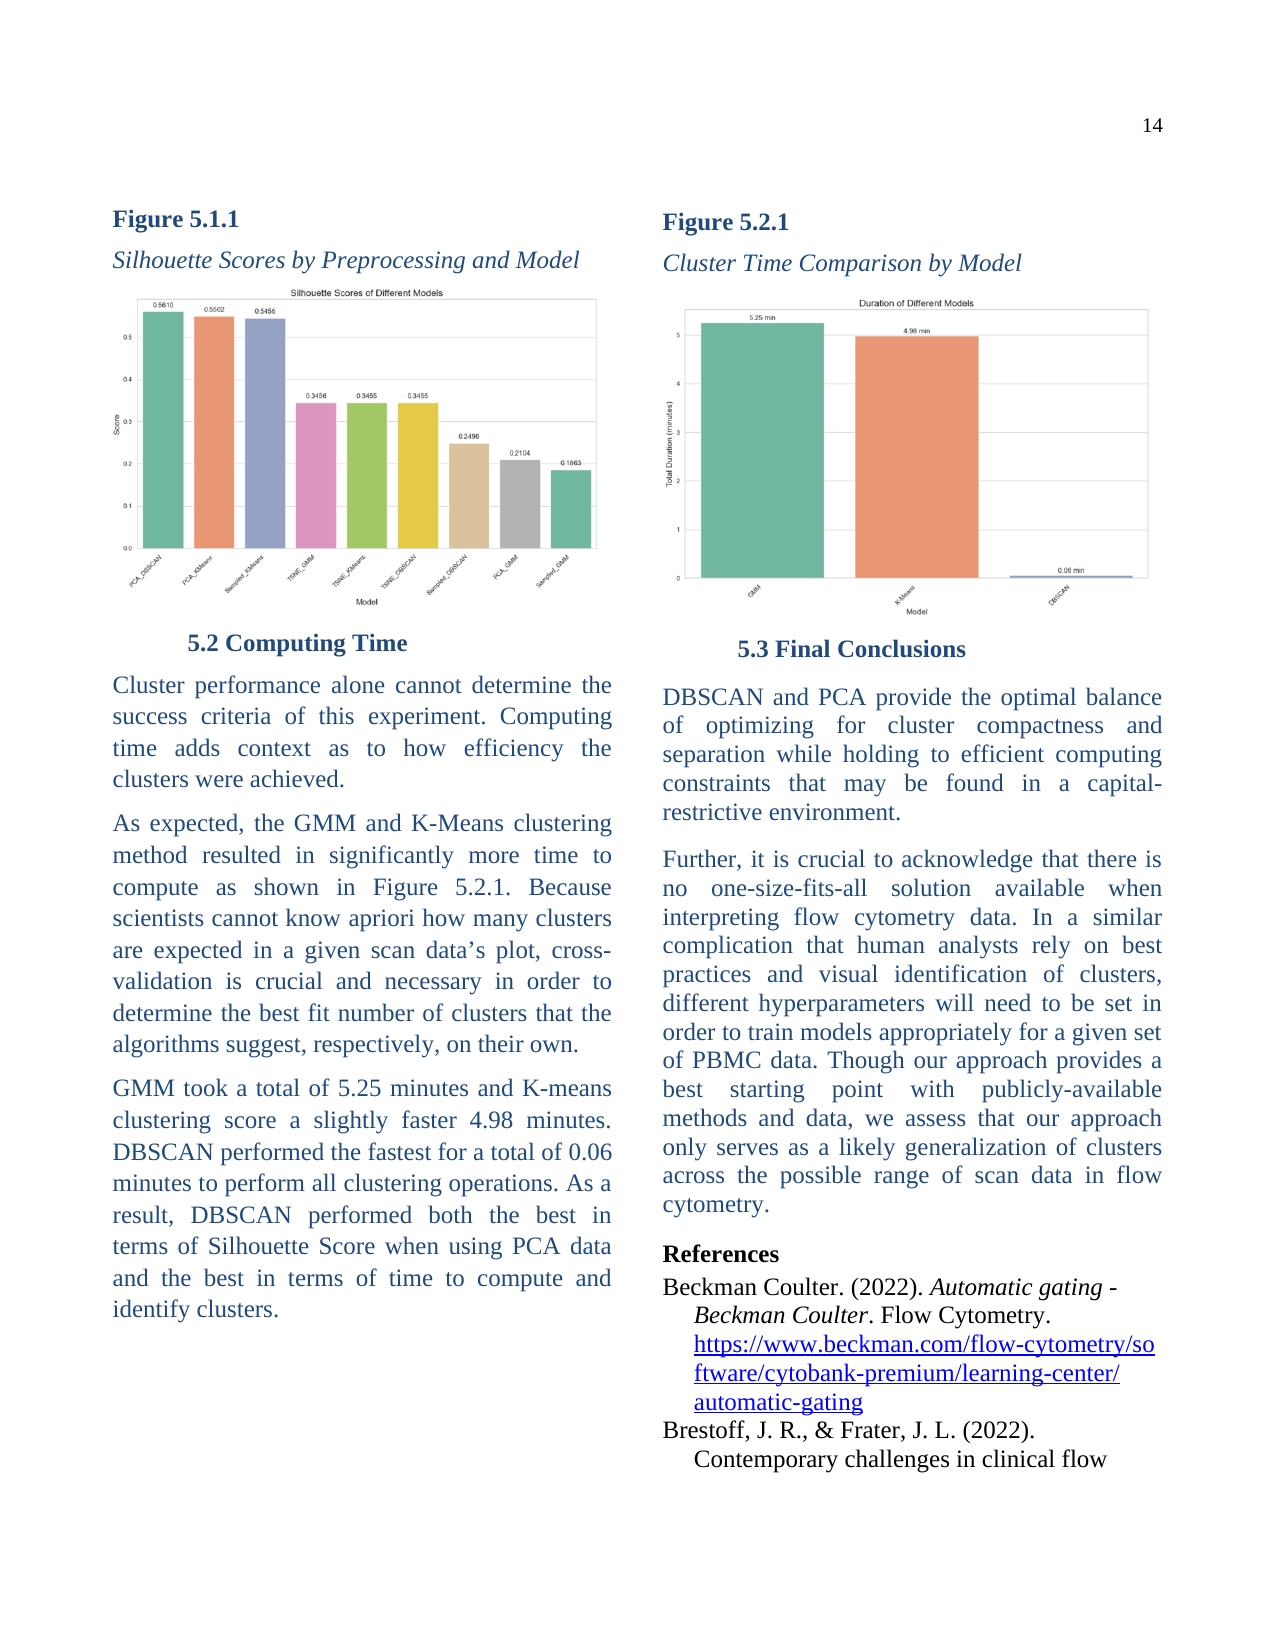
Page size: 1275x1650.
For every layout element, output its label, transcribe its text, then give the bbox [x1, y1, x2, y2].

text 5.2 Computing Time [112, 628, 612, 657]
picture [662, 298, 1150, 616]
text Beckman Coulter. (2022). Automatic gating - Beckman Coulter. Flow Cytometry. https://www.beckman.com/flow-cytometry/software/cytobank-premium/learning-center/automatic-gating [662, 1272, 1162, 1415]
text Cluster performance alone cannot determine the success criteria of this experiment. Computing time adds context as to how efficiency the clusters were achieved. [112, 670, 612, 793]
text Figure 5.1.1 [112, 204, 612, 232]
text GMM took a total of 5.25 minutes and K-means clustering score a slightly faster 4.98 minutes. DBSCAN performed the fastest for a total of 0.06 minutes to perform all clustering operations. As a result, DBSCAN performed both the best in terms of Silhouette Score when using PCA data and the best in terms of time to compute and identify clusters. [112, 1073, 612, 1323]
text Figure 5.2.1 [662, 207, 1162, 235]
text Cluster Time Comparison by Model [662, 248, 1162, 277]
text Silhouette Scores by Preprocessing and Model [112, 245, 612, 274]
text As expected, the GMM and K-Means clustering method resulted in significantly more time to compute as shown in Figure 5.2.1. Because scientists cannot know apriori how many clusters are expected in a given scan data’s plot, cross-validation is crucial and necessary in order to determine the best fit number of clusters that the algorithms suggest, respectively, on their own. [112, 808, 612, 1058]
text 5.3 Final Conclusions [662, 634, 1162, 663]
text DBSCAN and PCA provide the optimal balance of optimizing for cluster compactness and separation while holding to efficient computing constraints that may be found in a capital-restrictive environment. [662, 682, 1162, 825]
text Further, it is crucial to acknowledge that there is no one-size-fits-all solution available when interpreting flow cytometry data. In a similar complication that human analysts rely on best practices and visual identification of clusters, different hyperparameters will need to be set in order to train models appropriately for a given set of PBMC data. Though our approach provides a best starting point with publicly-available methods and data, we assess that our approach only serves as a likely generalization of clusters across the possible range of scan data in flow cytometry. [662, 844, 1162, 1218]
picture [112, 289, 600, 607]
text References [662, 1239, 1162, 1267]
